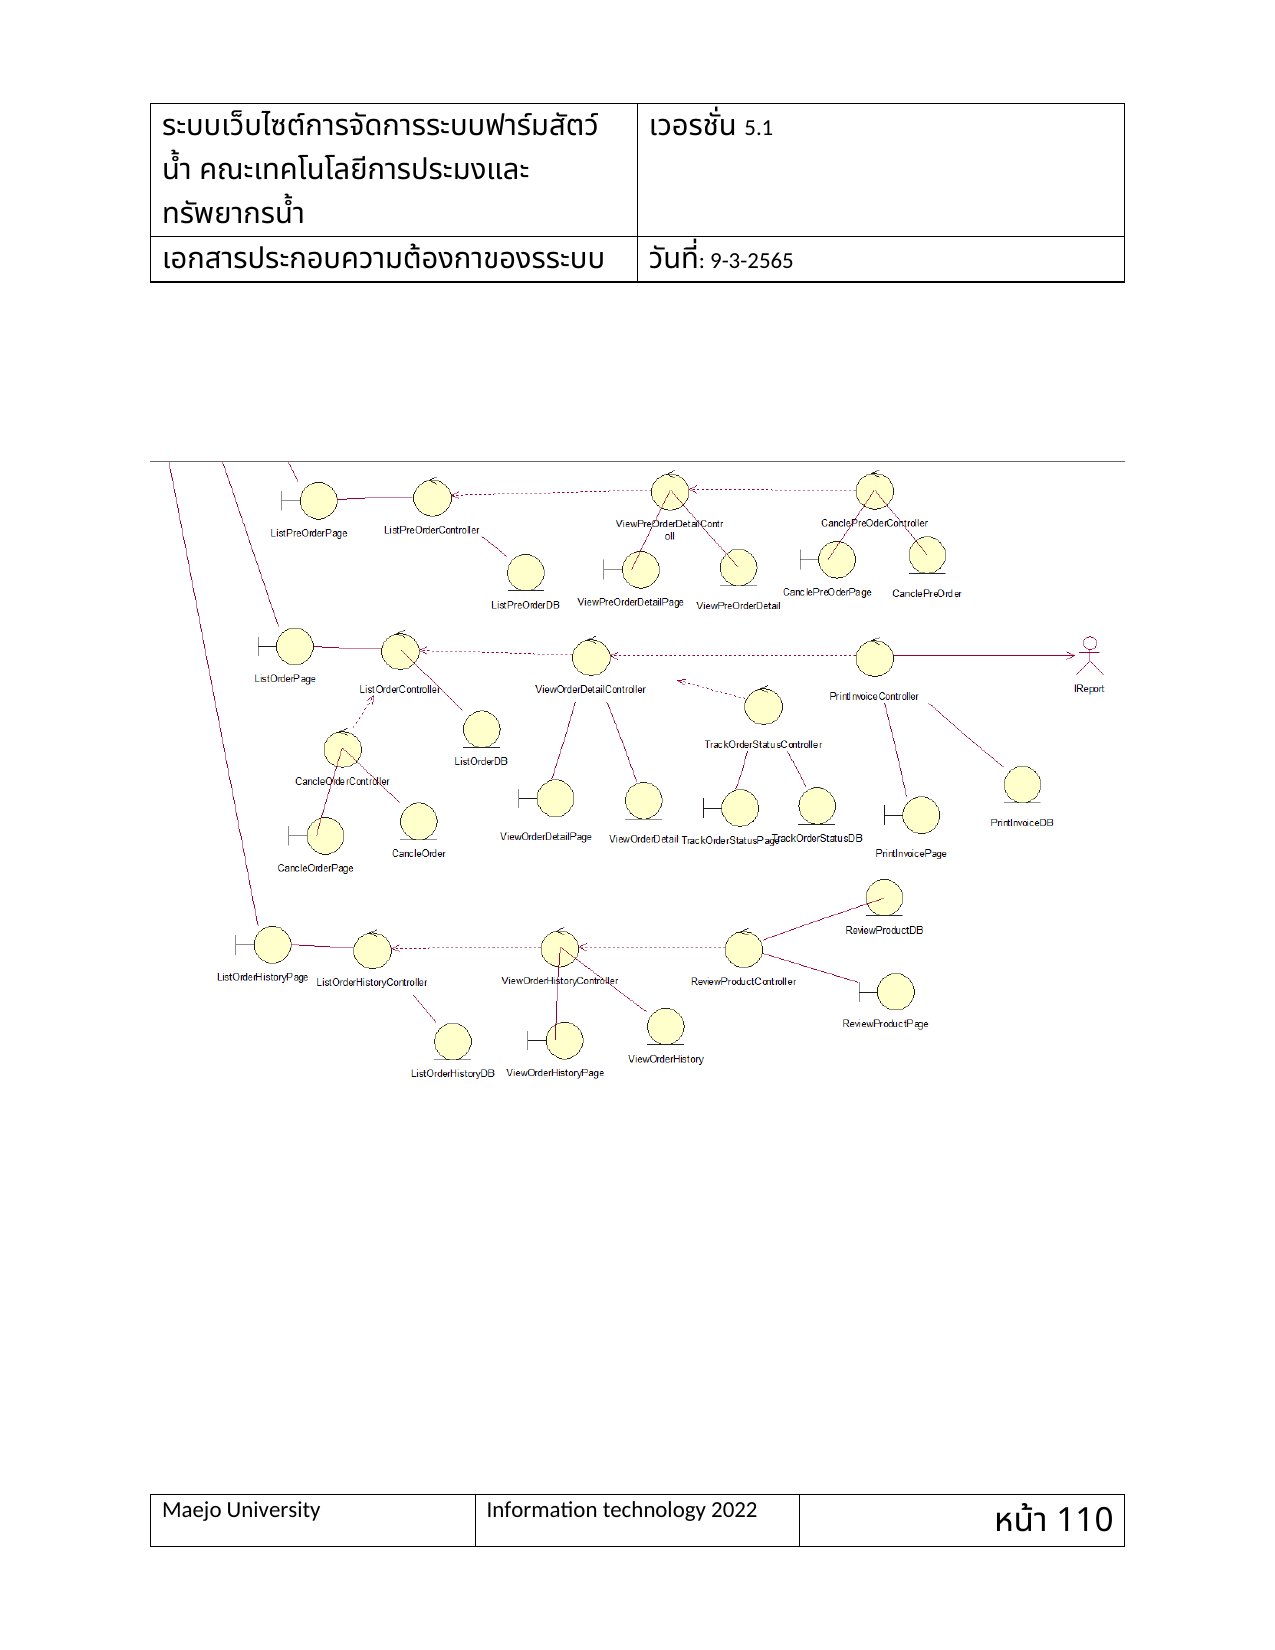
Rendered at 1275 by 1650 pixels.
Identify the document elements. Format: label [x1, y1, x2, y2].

picture [150, 461, 1125, 1125]
